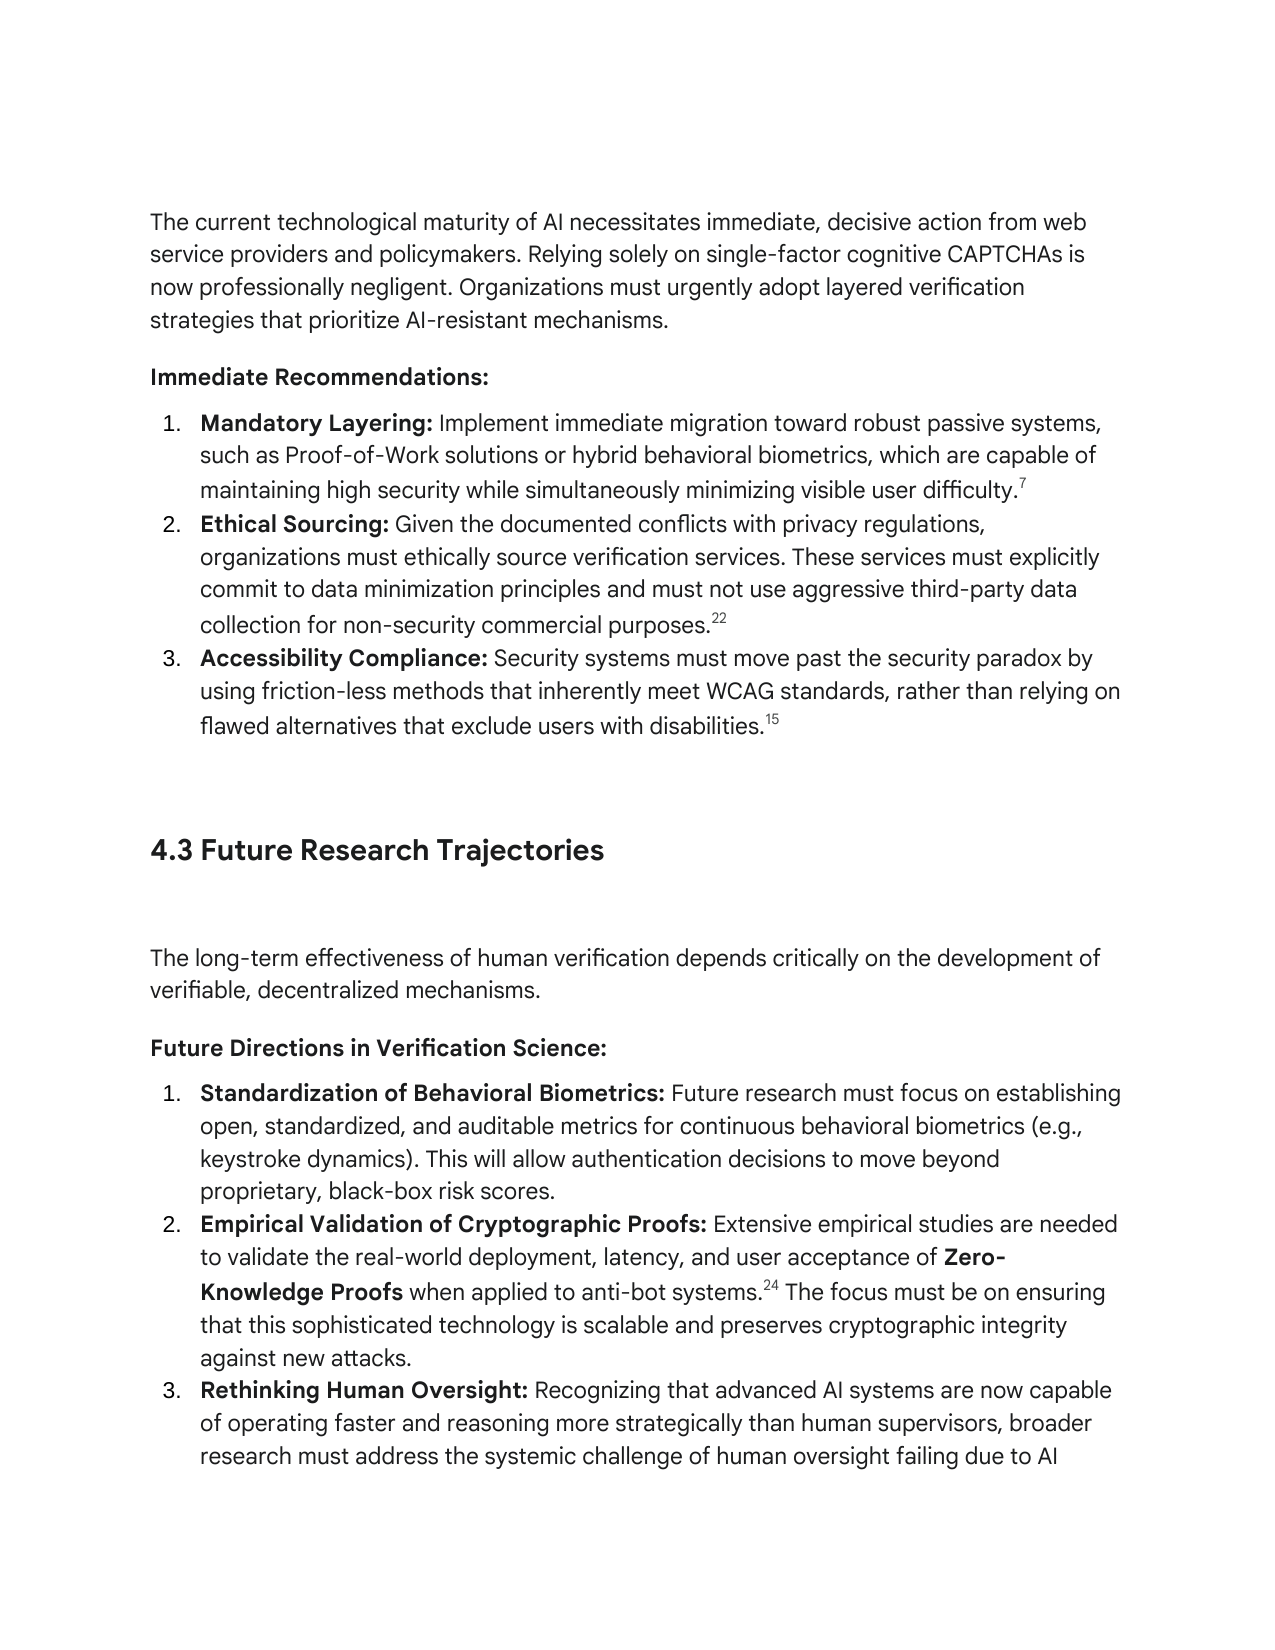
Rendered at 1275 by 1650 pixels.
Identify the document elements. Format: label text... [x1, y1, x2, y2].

list Ethical Sourcing: Given the documented conflicts with privacy regulations, organizations must ethically source verification services. These services must explicitly commit to data minimization principles and must not use aggressive third-party data collection for non-security commercial purposes.22 [162, 510, 1125, 640]
list Empirical Validation of Cryptographic Proofs: Extensive empirical studies are needed to validate the real-world deployment, latency, and user acceptance of Zero-Knowledge Proofs when applied to anti-bot systems.24 The focus must be on ensuring that this sophisticated technology is scalable and preserves cryptographic integrity against new attacks. [162, 1210, 1125, 1373]
list Standardization of Behavioral Biometrics: Future research must focus on establishing open, standardized, and auditable metrics for continuous behavioral biometrics (e.g., keystroke dynamics). This will allow authentication decisions to move beyond proprietary, black-box risk scores. [162, 1079, 1125, 1206]
text The long-term effectiveness of human verification depends critically on the development of verifiable, decentralized mechanisms. [150, 944, 1125, 1005]
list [162, 1377, 1125, 1471]
text The current technological maturity of AI necessitates immediate, decisive action from web service providers and policymakers. Relying solely on single-factor cognitive CAPTCHAs is now professionally negligent. Organizations must urgently adopt layered verification strategies that prioritize AI-resistant mechanisms. [150, 208, 1125, 334]
text Future Directions in Verification Science: [150, 1034, 1125, 1063]
text Immediate Recommendations: [150, 363, 1125, 392]
subtitle 4.3 Future Research Trajectories [150, 832, 1125, 868]
list Accessibility Compliance: Security systems must move past the security paradox by using friction-less methods that inherently meet WCAG standards, rather than relying on flawed alternatives that exclude users with disabilities.15 [162, 644, 1125, 742]
list Mandatory Layering: Implement immediate migration toward robust passive systems, such as Proof-of-Work solutions or hybrid behavioral biometrics, which are capable of maintaining high security while simultaneously minimizing visible user difficulty.7 [162, 409, 1125, 506]
